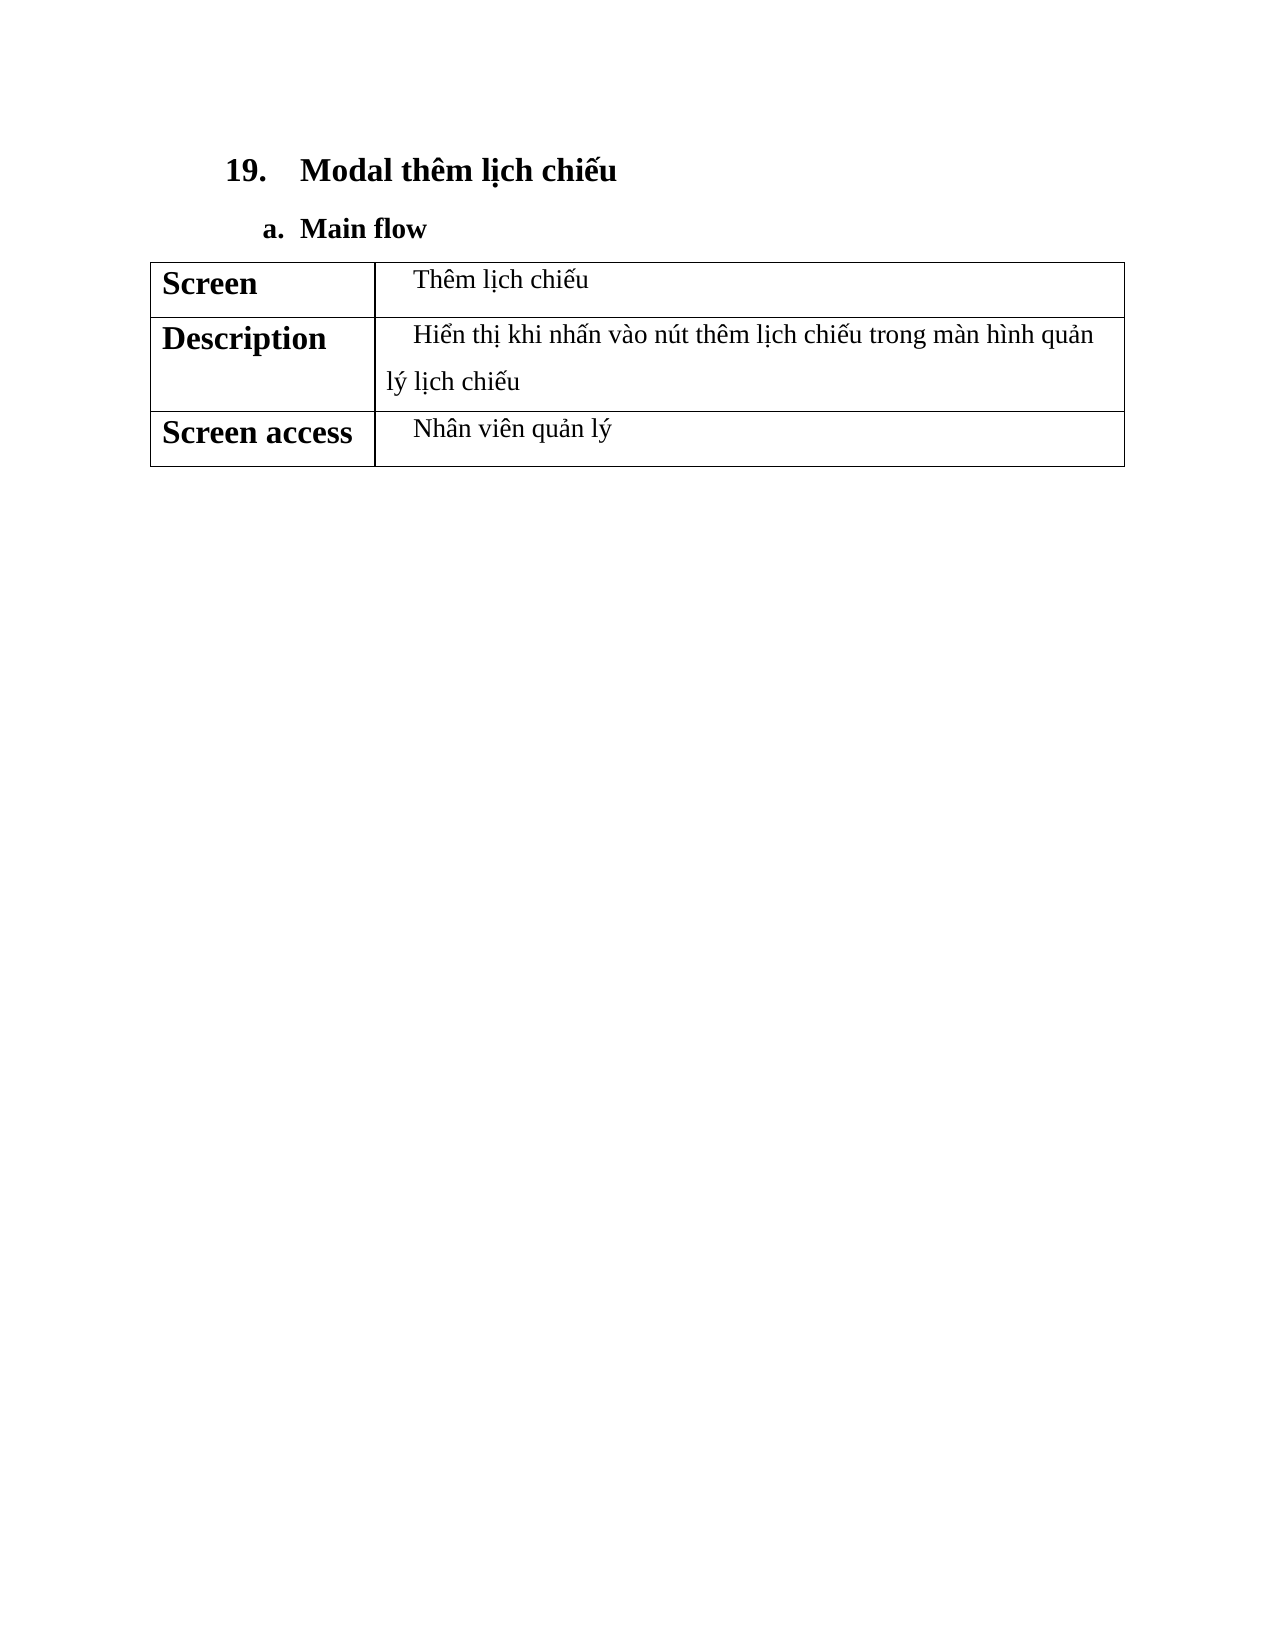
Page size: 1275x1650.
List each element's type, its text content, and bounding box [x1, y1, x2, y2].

table_cell Hiển thị khi nhấn vào nút thêm lịch chiếu trong màn hình quản lý lịch chiếu [376, 318, 1124, 411]
subtitle Main flow [262, 212, 1125, 245]
table_cell Description [151, 318, 374, 411]
table_header Thêm lịch chiếu [376, 263, 1124, 317]
subtitle Modal thêm lịch chiếu [225, 150, 1125, 188]
table_header Screen [151, 263, 374, 317]
table_cell Screen access [151, 412, 374, 466]
table_cell Nhân viên quản lý [376, 412, 1124, 466]
